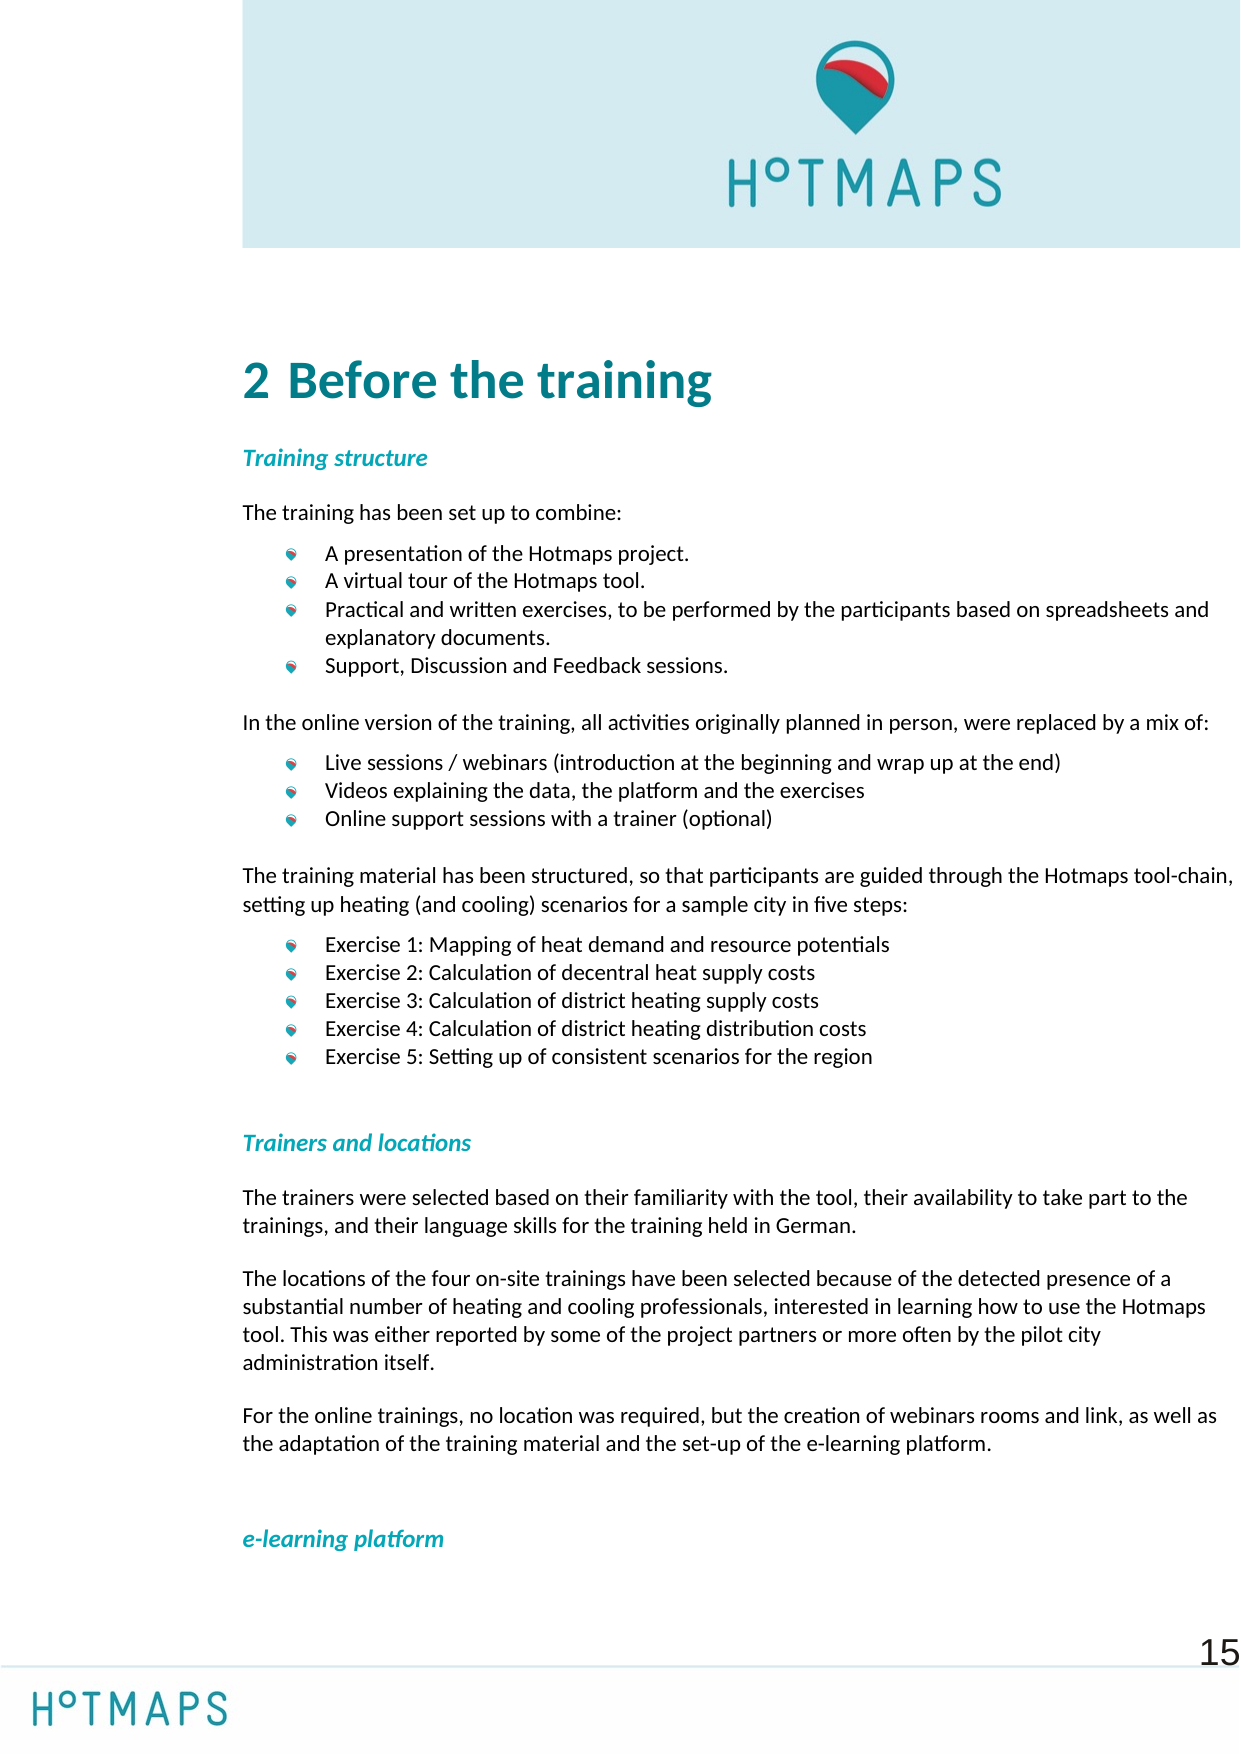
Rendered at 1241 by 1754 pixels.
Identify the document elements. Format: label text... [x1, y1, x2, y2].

list Online support sessions with a trainer (optional) [283, 804, 1240, 832]
list Videos explaining the data, the platform and the exercises [283, 776, 1240, 804]
picture [284, 935, 298, 953]
picture [284, 782, 298, 799]
picture [284, 991, 298, 1009]
subtitle Trainers and locations [242, 1127, 1240, 1158]
list Exercise 4: Calculation of district heating distribution costs [283, 1014, 1240, 1042]
list Support, Discussion and Feedback sessions. [283, 651, 1240, 679]
picture [284, 964, 298, 981]
subtitle Training structure [242, 443, 1240, 473]
picture [284, 600, 298, 617]
picture [284, 656, 298, 674]
picture [284, 1020, 298, 1037]
picture [284, 544, 298, 561]
picture [284, 1048, 298, 1065]
list Practical and written exercises, to be performed by the participants based on spreadsheets and explanatory documents. [283, 595, 1240, 651]
list Exercise 1: Mapping of heat demand and resource potentials [283, 930, 1240, 958]
subtitle e-learning platform [242, 1523, 1240, 1553]
text The locations of the four on-site trainings have been selected because of the detected presence of a substantial number of heating and cooling professionals, interested in learning how to use the Hotmaps tool. This was either reported by some of the project partners or more often by the pilot city administration itself. [242, 1264, 1240, 1376]
picture [284, 810, 298, 827]
list Exercise 3: Calculation of district heating supply costs [283, 986, 1240, 1014]
list Live sessions / webinars (introduction at the beginning and wrap up at the end) [283, 748, 1240, 776]
list Exercise 5: Setting up of consistent scenarios for the region [283, 1042, 1240, 1070]
picture [284, 572, 298, 589]
text The trainers were selected based on their familiarity with the tool, their availability to take part to the trainings, and their language skills for the training held in German. [242, 1183, 1240, 1239]
picture [0, 1665, 1240, 1754]
subtitle Before the training [242, 346, 1240, 412]
text For the online trainings, no location was required, but the creation of webinars rooms and link, as well as the adaptation of the training material and the set-up of the e-learning platform. [242, 1401, 1240, 1457]
text In the online version of the training, all activities originally planned in person, were replaced by a mix of: [242, 708, 1240, 736]
picture [242, 0, 1241, 248]
picture [284, 754, 298, 771]
list A virtual tour of the Hotmaps tool. [283, 567, 1240, 595]
list Exercise 2: Calculation of decentral heat supply costs [283, 958, 1240, 986]
list A presentation of the Hotmaps project. [283, 539, 1240, 567]
text The training has been set up to combine: [242, 498, 1240, 526]
text The training material has been structured, so that participants are guided through the Hotmaps tool-chain, setting up heating (and cooling) scenarios for a sample city in five steps: [242, 862, 1240, 918]
